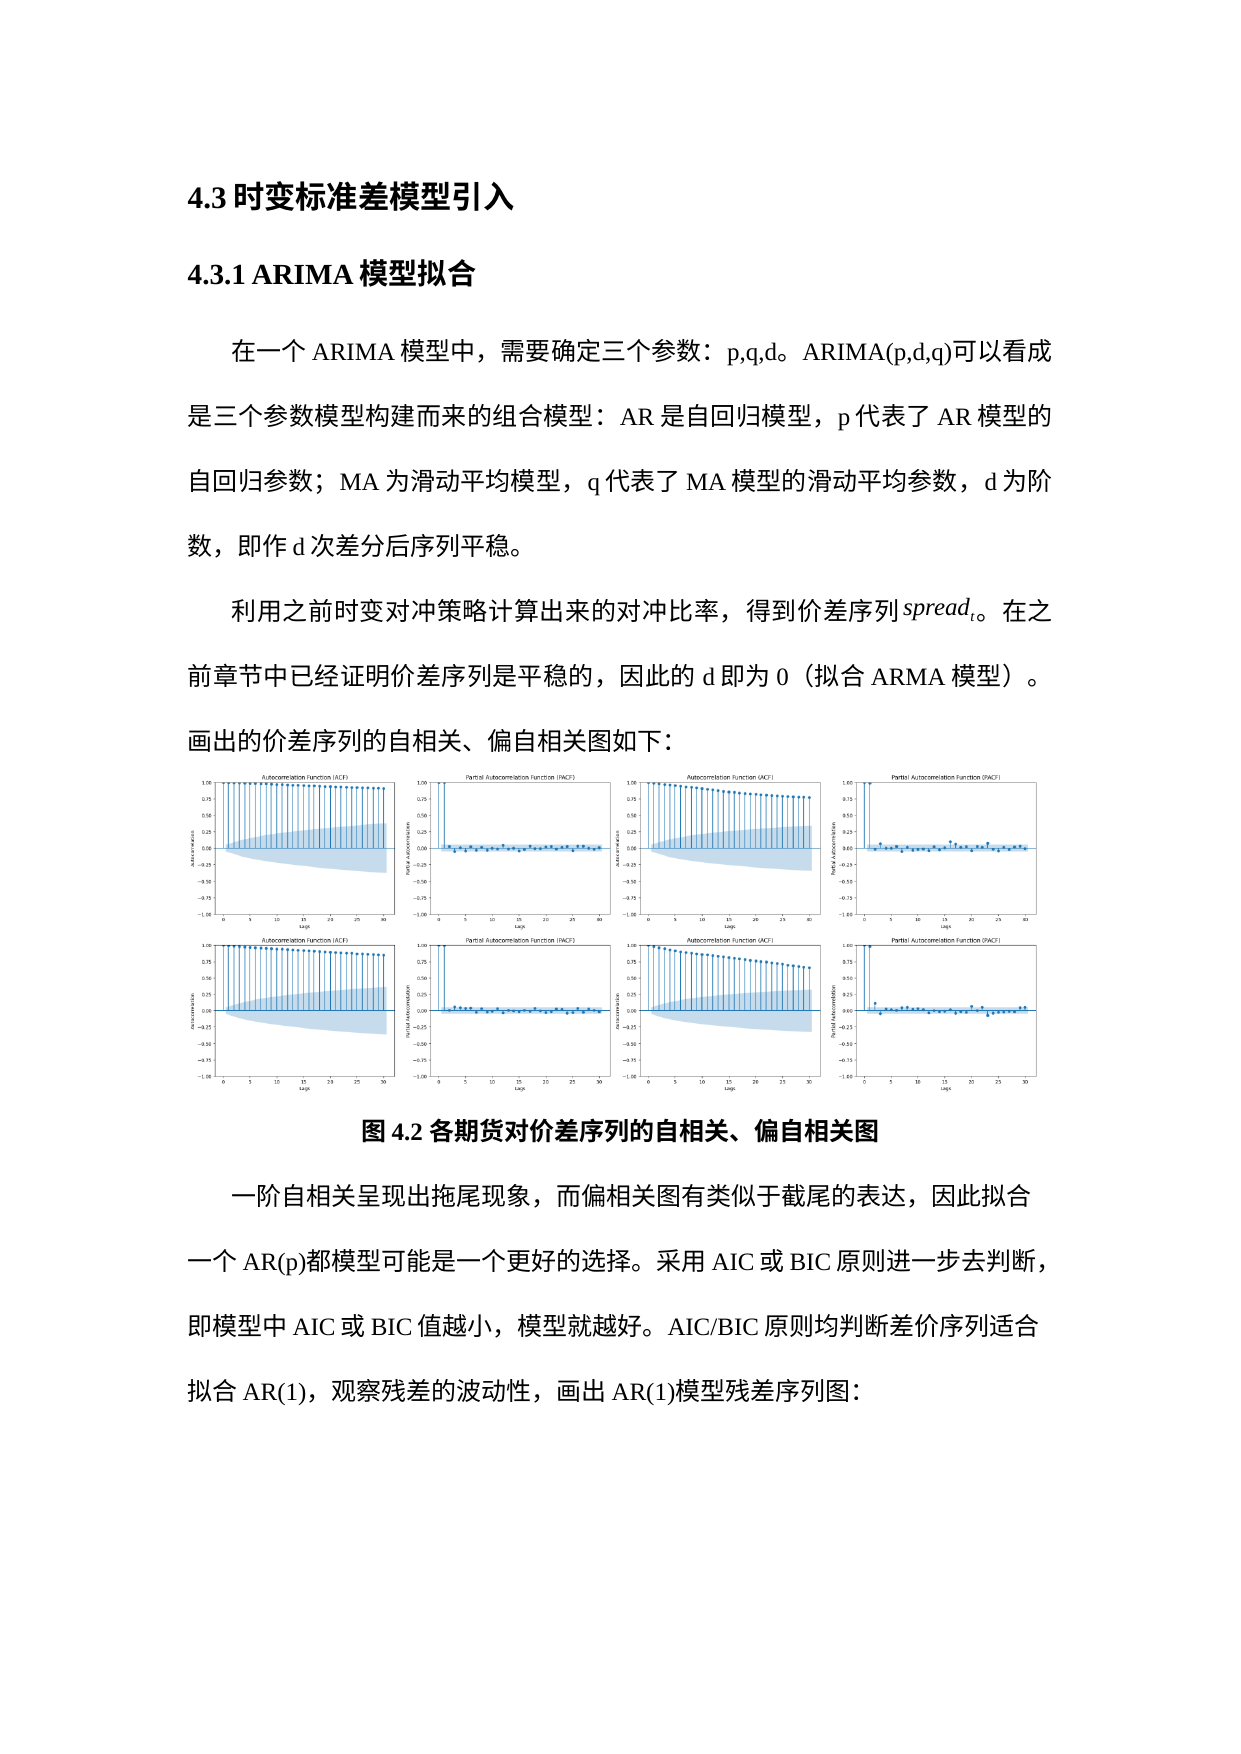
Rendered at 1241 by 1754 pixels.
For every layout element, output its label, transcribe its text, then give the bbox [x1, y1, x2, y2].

picture [187, 934, 1039, 1094]
text 利用之前时变对冲策略计算出来的对冲比率，得到价差序列。在之前章节中已经证明价差序列是平稳的，因此的d即为0（拟合ARMA模型）。画出的价差序列的自相关、偏自相关图如下： [187, 577, 1053, 772]
picture [187, 772, 1039, 932]
subtitle 4.3时变标准差模型引入 [187, 162, 1053, 227]
text 在一个ARIMA模型中，需要确定三个参数：p,q,d。ARIMA(p,d,q)可以看成是三个参数模型构建而来的组合模型：AR是自回归模型，p代表了AR模型的自回归参数；MA为滑动平均模型，q代表了MA模型的滑动平均参数，d为阶数，即作d次差分后序列平稳。 [187, 317, 1053, 577]
subtitle 4.3.1 ARIMA模型拟合 [187, 239, 1053, 304]
text 一阶自相关呈现出拖尾现象，而偏相关图有类似于截尾的表达，因此拟合一个AR(p)都模型可能是一个更好的选择。采用AIC或BIC原则进一步去判断，即模型中AIC或BIC值越小，模型就越好。AIC/BIC原则均判断差价序列适合拟合AR(1)，观察残差的波动性，画出AR(1)模型残差序列图： [187, 1162, 1053, 1422]
text 图4.2 各期货对价差序列的自相关、偏自相关图 [187, 1097, 1053, 1162]
